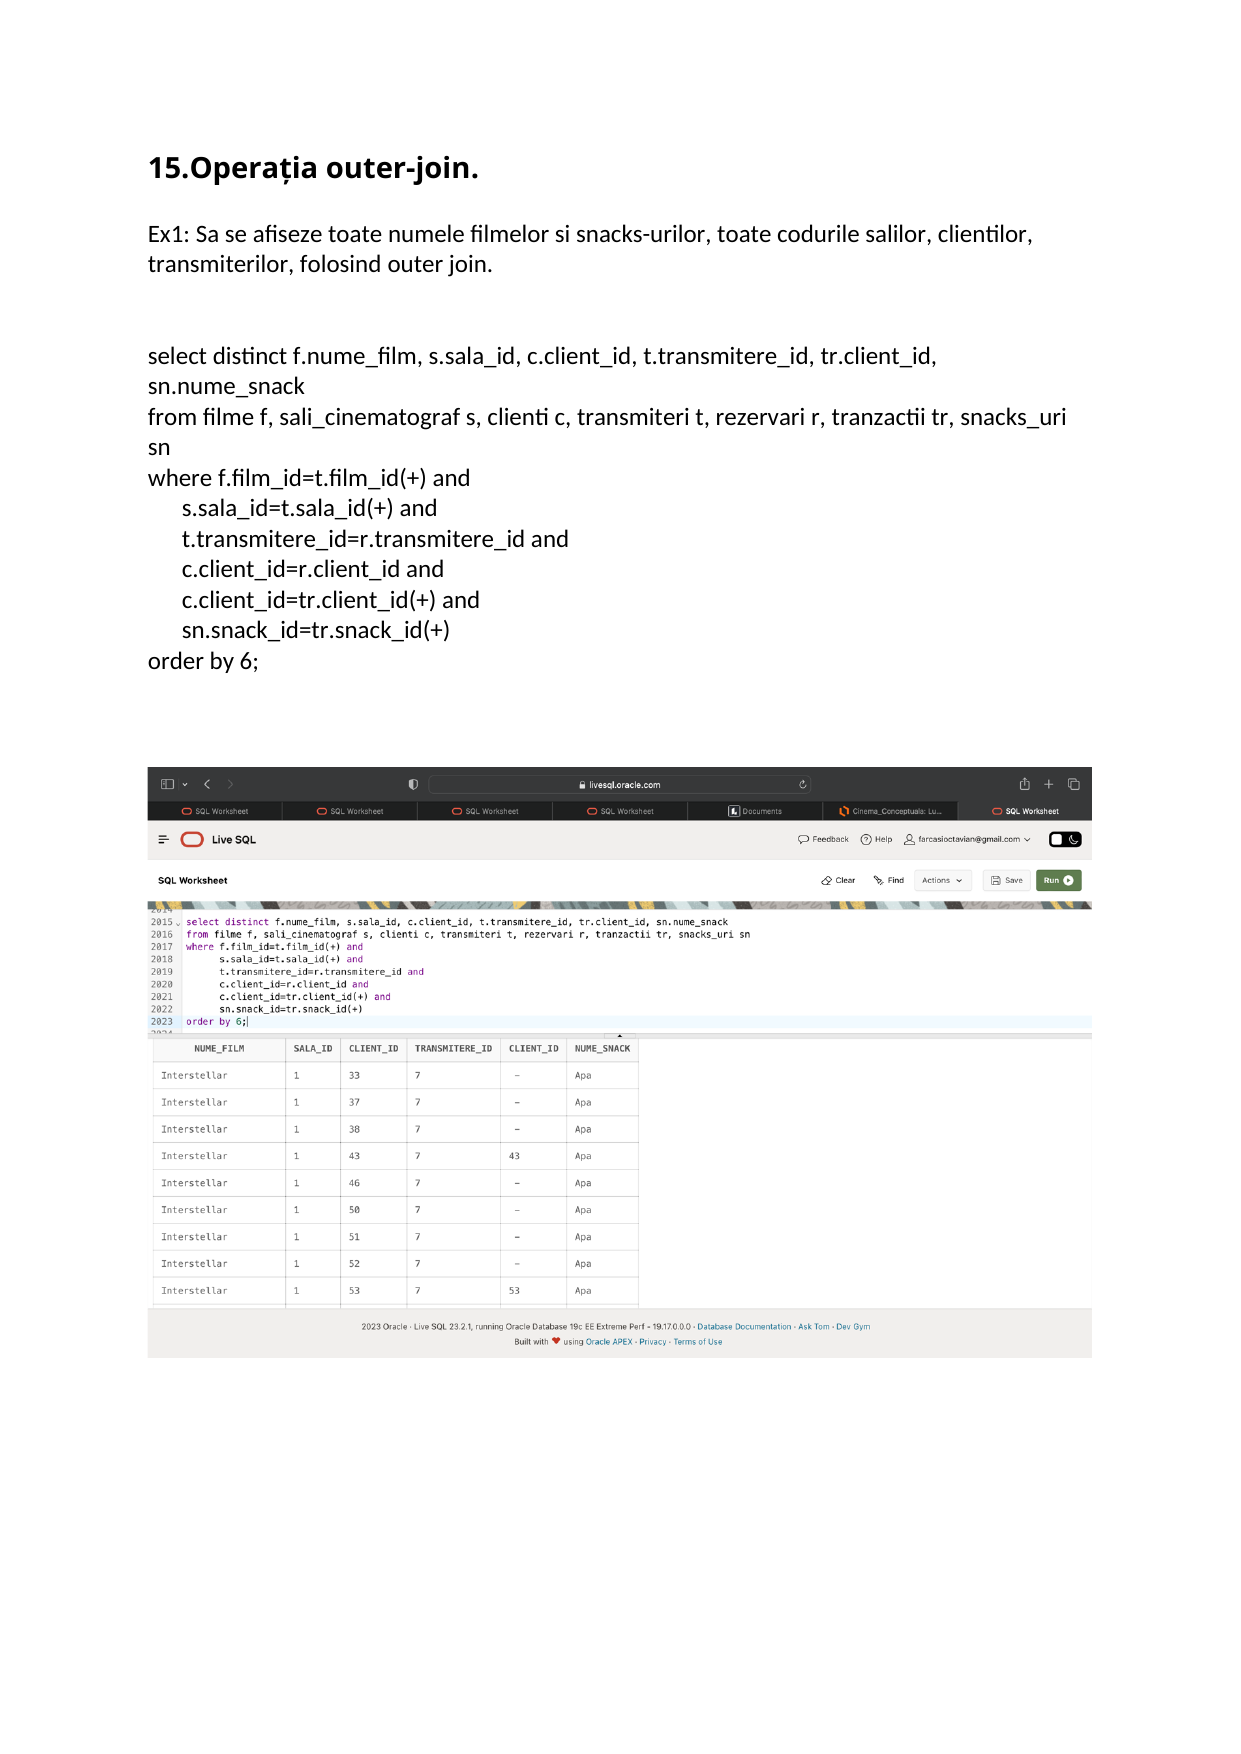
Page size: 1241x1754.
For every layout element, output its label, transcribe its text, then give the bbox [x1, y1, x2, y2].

text t.transmitere_id=r.transmitere_id and [148, 523, 1093, 553]
text order by 6; [148, 645, 1093, 676]
text from filme f, sali_cinematograf s, clienti c, transmiteri t, rezervari r, tranzactii tr, snacks_uri sn [148, 401, 1093, 462]
subtitle 15.Operația outer-join. [148, 148, 1093, 187]
text s.sala_id=t.sala_id(+) and [148, 492, 1093, 523]
text sn.snack_id=tr.snack_id(+) [148, 614, 1093, 645]
text where f.film_id=t.film_id(+) and [148, 462, 1093, 492]
text Ex1: Sa se afiseze toate numele filmelor si snacks-urilor, toate codurile salilor, clientilor, transmiterilor, folosind outer join. [148, 218, 1093, 279]
text select distinct f.nume_film, s.sala_id, c.client_id, t.transmitere_id, tr.client_id, sn.nume_snack [148, 340, 1093, 401]
text c.client_id=tr.client_id(+) and [148, 584, 1093, 614]
picture [147, 767, 1092, 1358]
text c.client_id=r.client_id and [148, 553, 1093, 584]
